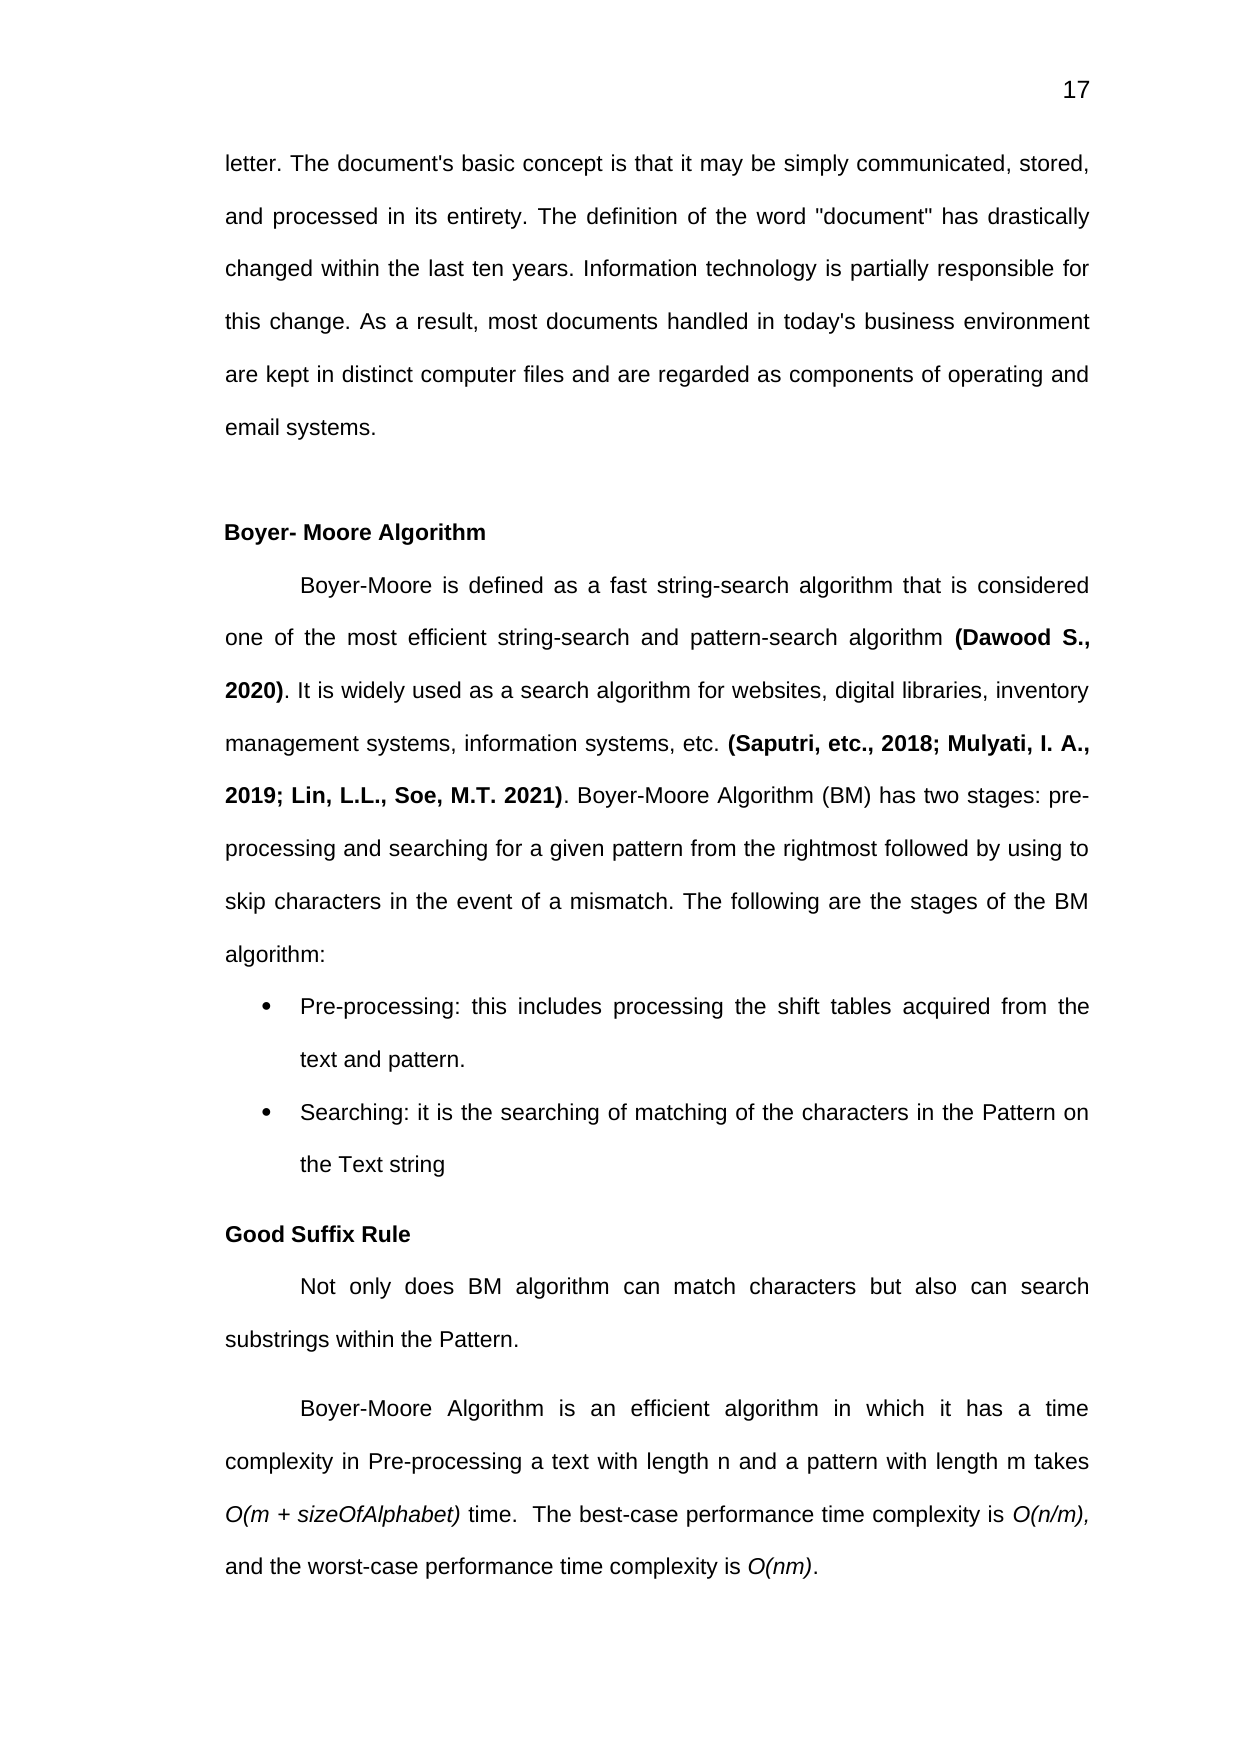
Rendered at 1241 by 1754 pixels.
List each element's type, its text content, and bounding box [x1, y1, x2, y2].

list Searching: it is the searching of matching of the characters in the Pattern on the Text string [262, 1099, 1090, 1178]
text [225, 150, 1090, 440]
text Good Suffix Rule [225, 1221, 1090, 1247]
list Pre-processing: this includes processing the shift tables acquired from the text and pattern. [262, 993, 1090, 1072]
text Not only does BM algorithm can match characters but also can search substrings within the Pattern. [225, 1273, 1090, 1352]
text Boyer-Moore is defined as a fast string-search algorithm that is considered one of the most efficient string-search and pattern-search algorithm (Dawood S., 2020). It is widely used as a search algorithm for websites, digital libraries, inventory management systems, information systems, etc. (Saputri, etc., 2018; Mulyati, I. A., 2019; Lin, L.L., Soe, M.T. 2021). Boyer-Moore Algorithm (BM) has two stages: pre-processing and searching for a given pattern from the rightmost followed by using to skip characters in the event of a mismatch. The following are the stages of the BM algorithm: [225, 572, 1090, 967]
text Boyer- Moore Algorithm [224, 519, 1090, 545]
text Boyer-Moore Algorithm is an efficient algorithm in which it has a time complexity in Pre-processing a text with length n and a pattern with length m takes O(m + sizeOfAlphabet) time. The best-case performance time complexity is O(n/m), and the worst-case performance time complexity is O(nm). [225, 1395, 1090, 1580]
